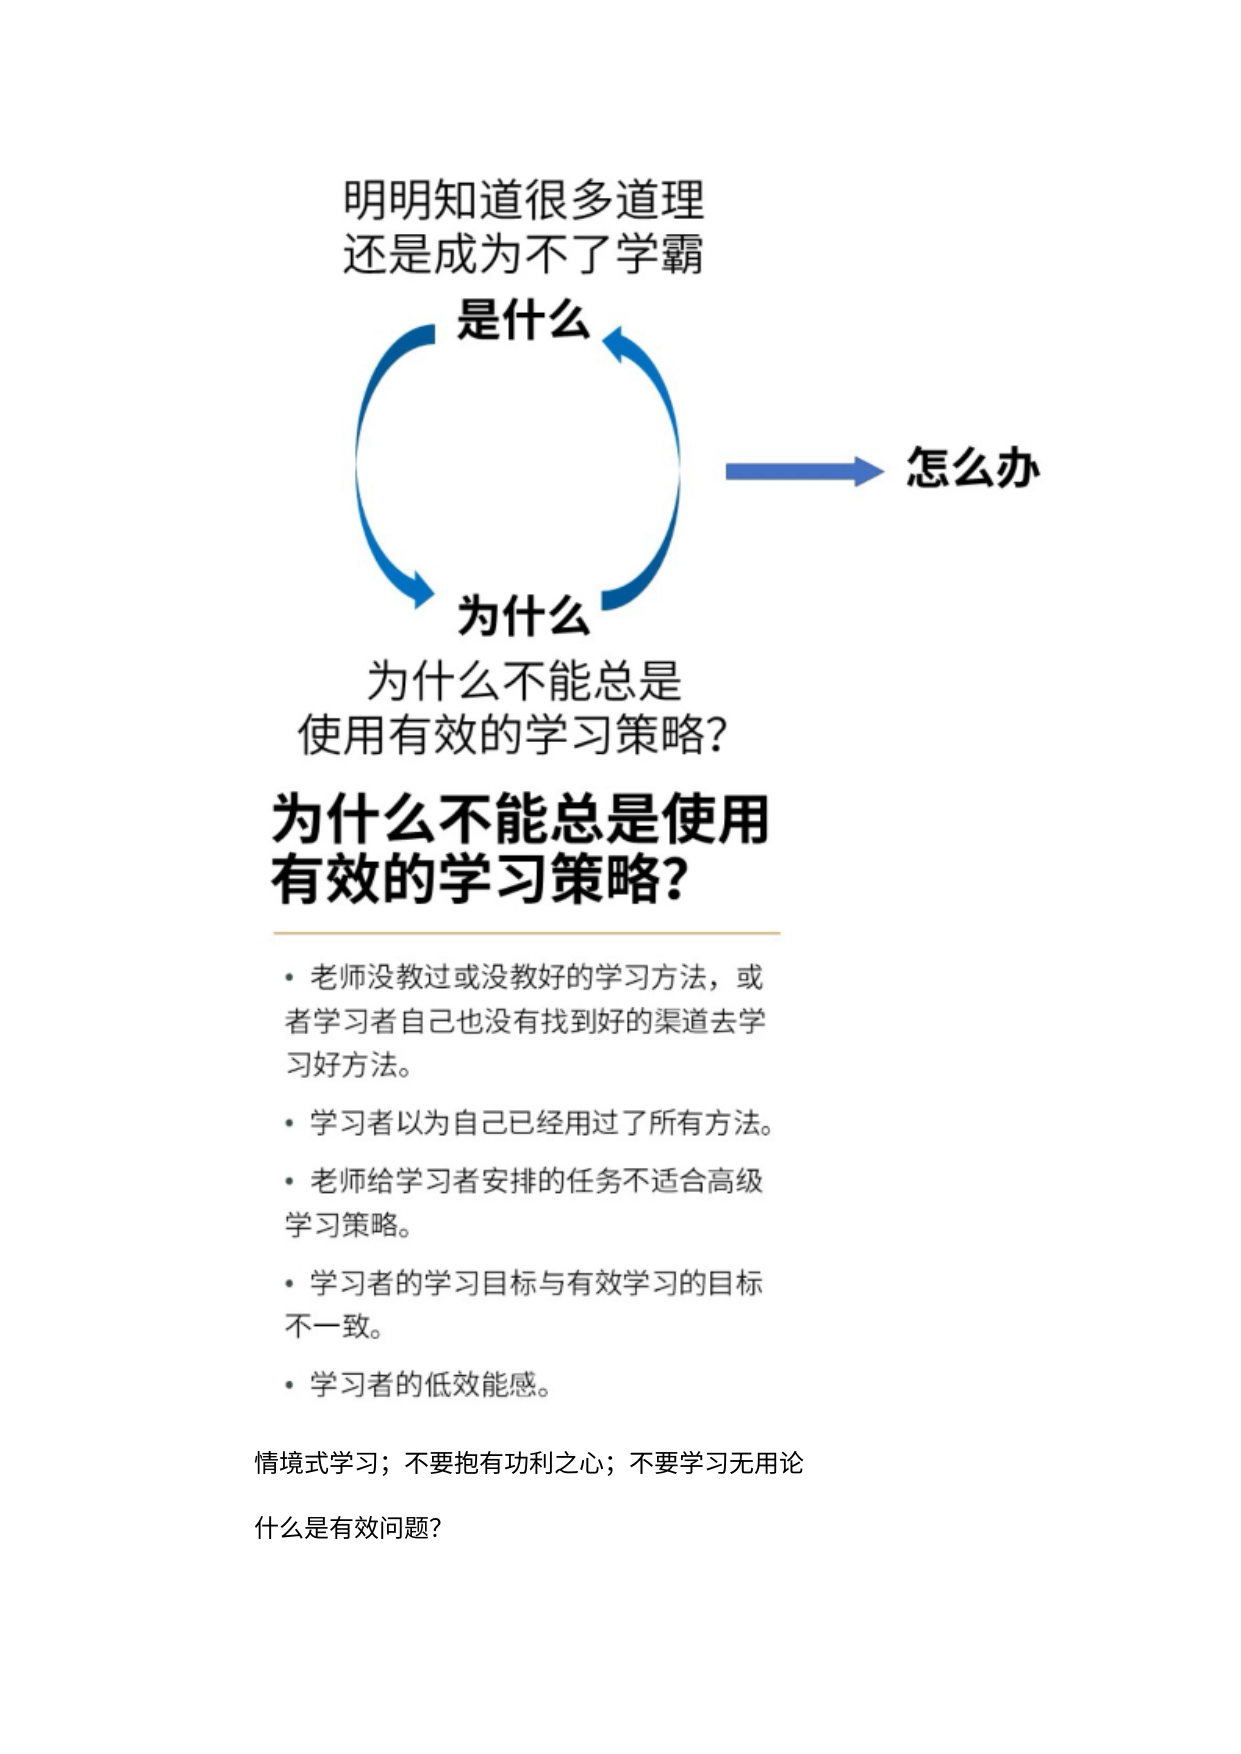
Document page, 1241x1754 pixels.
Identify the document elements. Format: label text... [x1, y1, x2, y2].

picture [254, 162, 1064, 767]
text 情境式学习；不要抱有功利之心；不要学习无用论 [187, 1429, 1053, 1494]
picture [254, 779, 795, 1422]
text 什么是有效问题？ [187, 1494, 1053, 1559]
